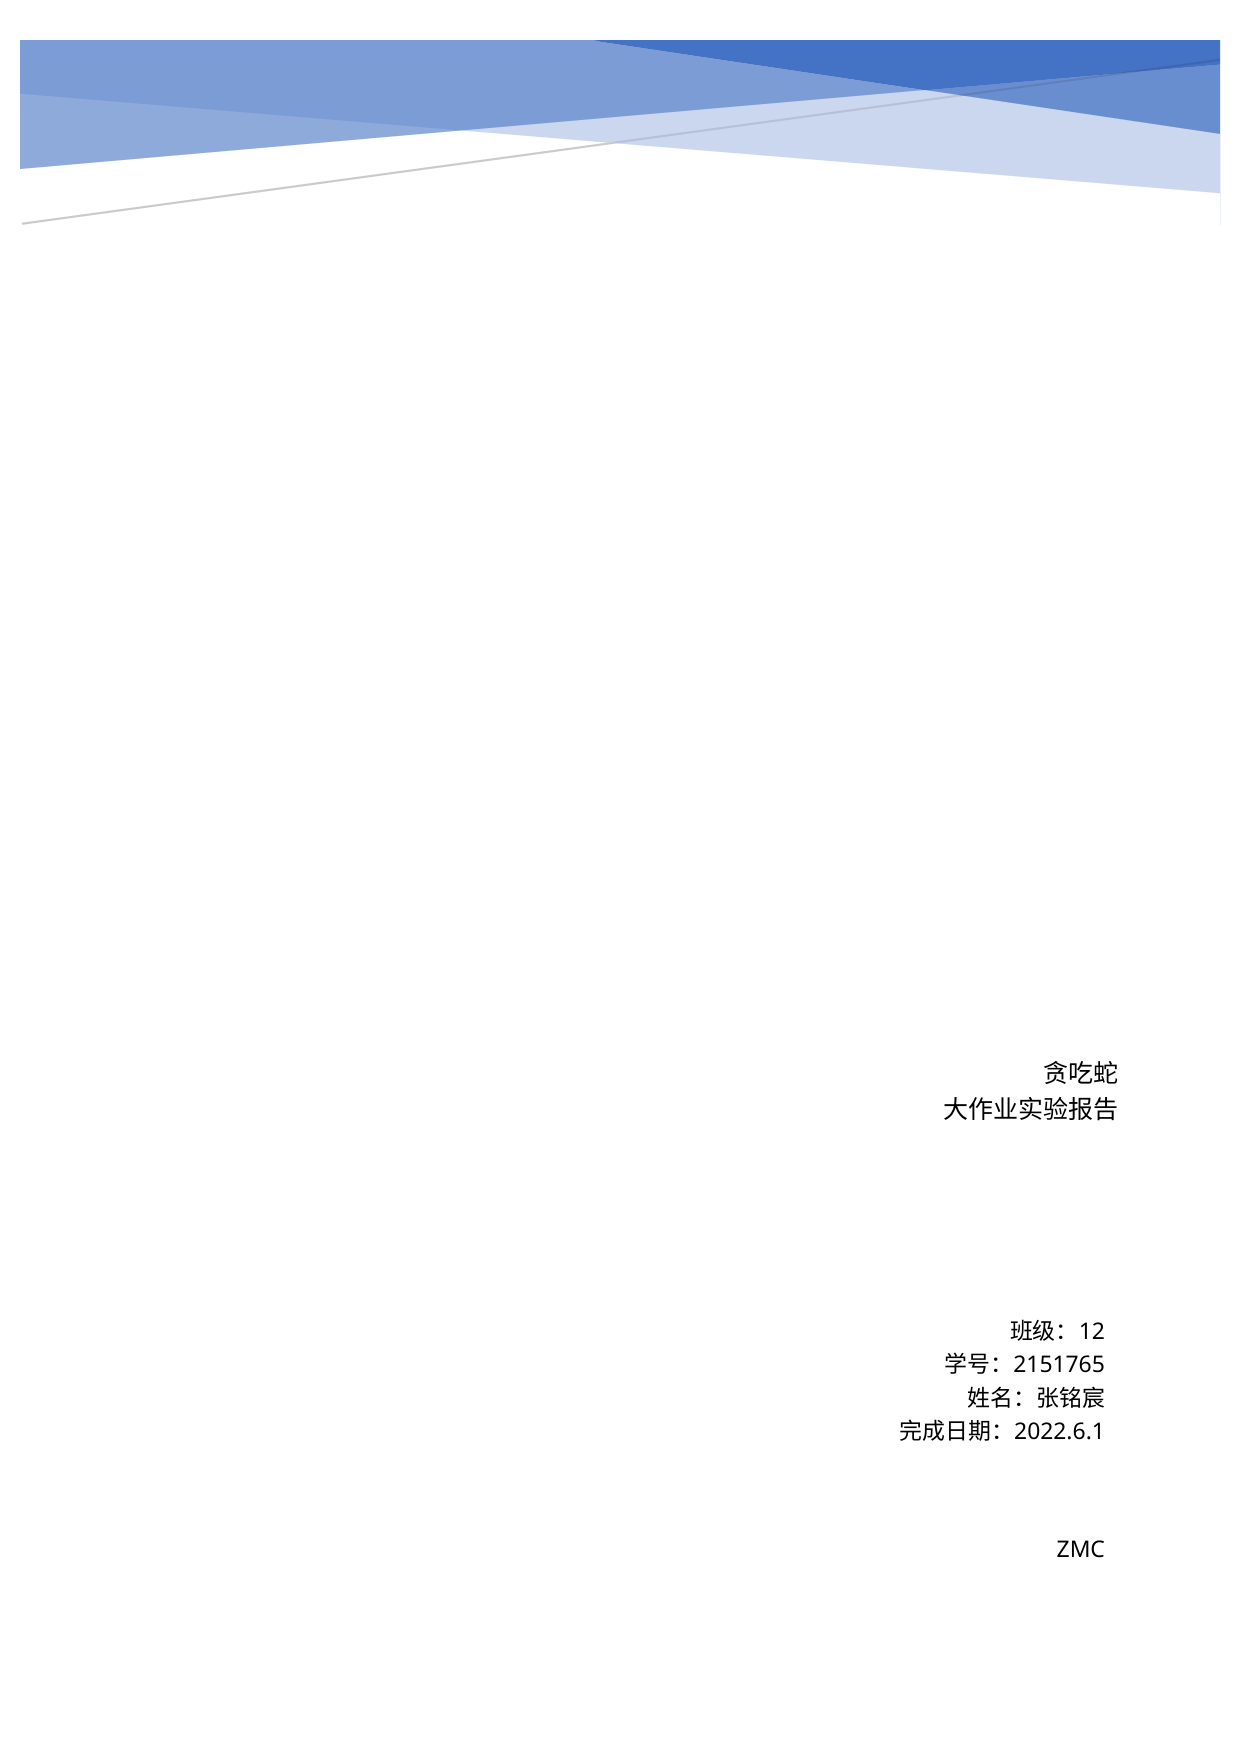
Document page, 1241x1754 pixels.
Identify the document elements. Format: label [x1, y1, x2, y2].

picture [20, 40, 1221, 240]
